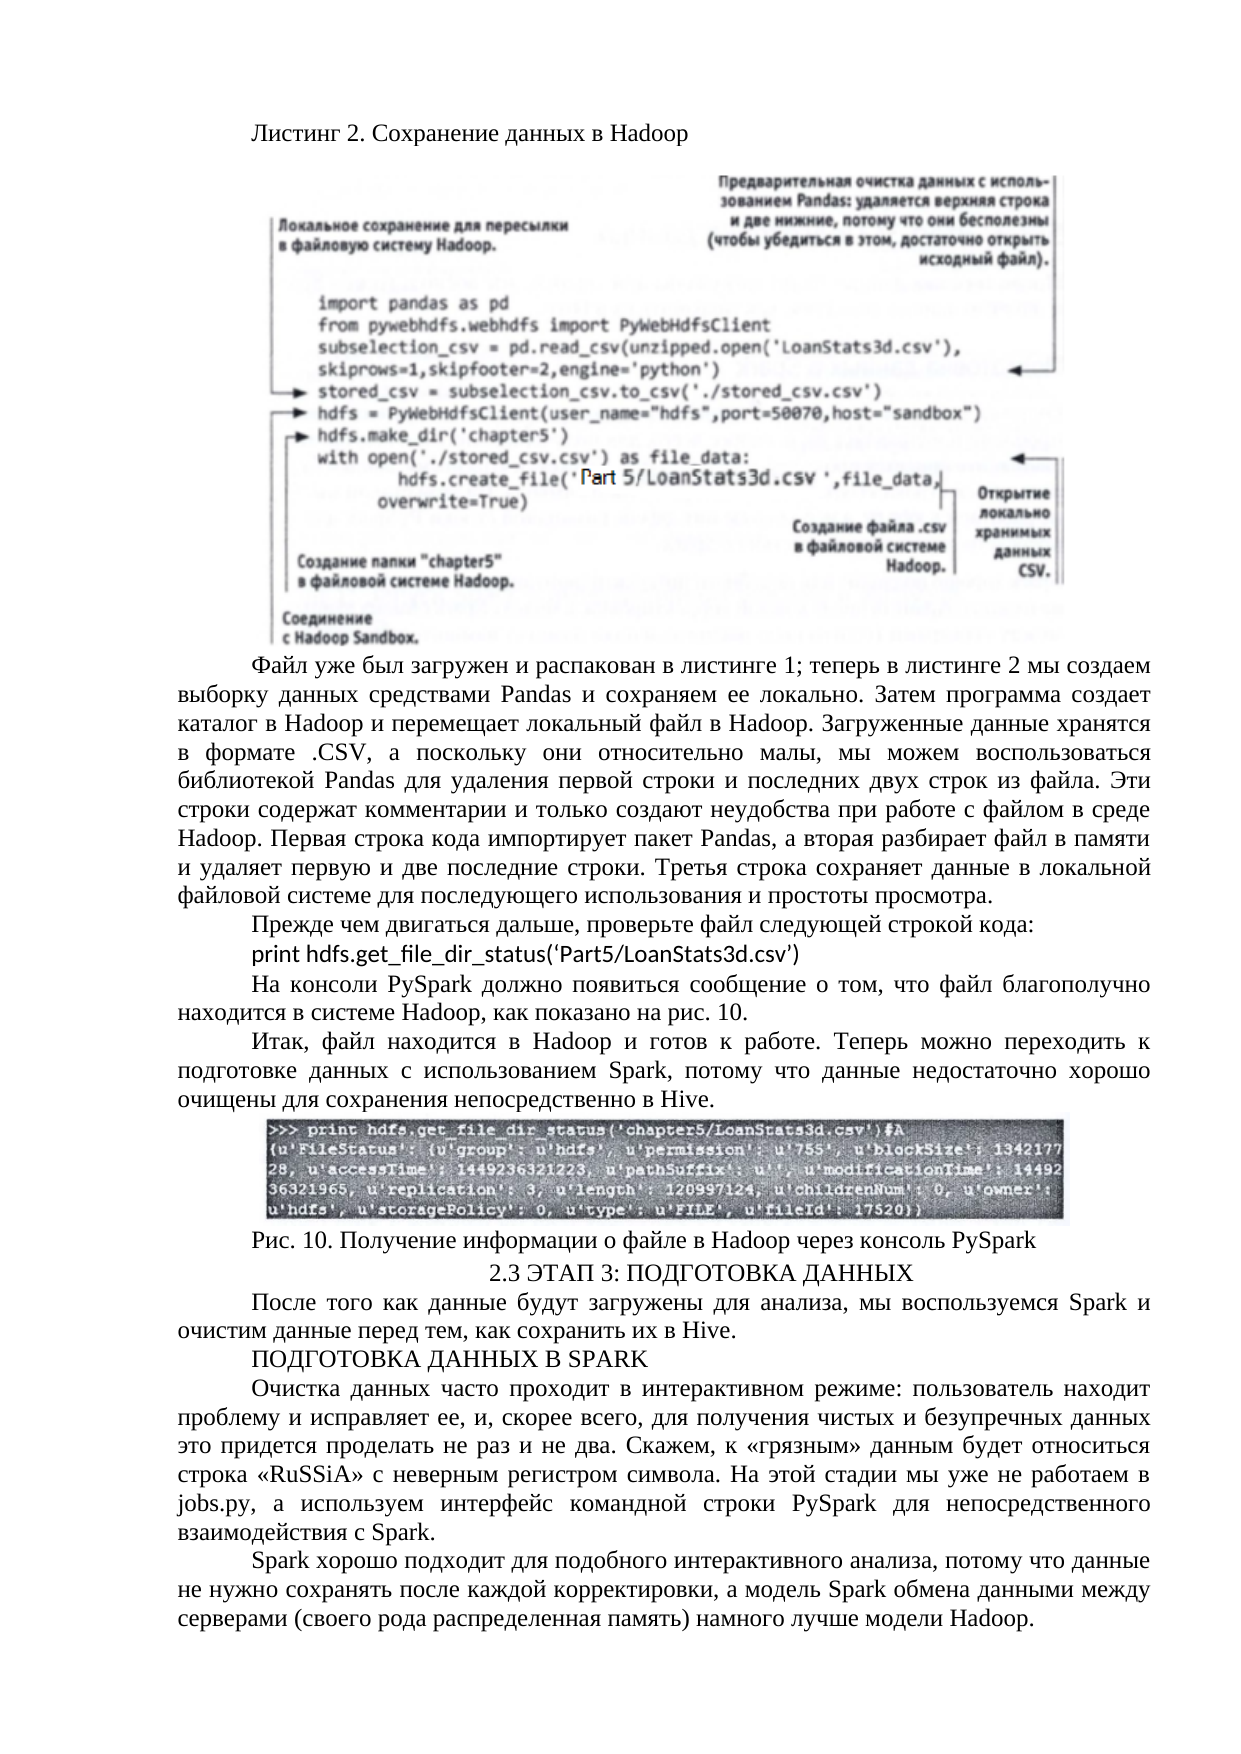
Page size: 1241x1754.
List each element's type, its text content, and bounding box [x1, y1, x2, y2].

text Прежде чем двигаться дальше, проверьте файл следующей строкой кода: [177, 909, 1152, 938]
text Рис. 10. Получение информации о файле в Hadoop через консоль PySpark [177, 1225, 1152, 1254]
text ПОДГОТОВКА ДАННЫХ В SPARK [177, 1344, 1152, 1373]
text print hdfs.get_file_dir_status(‘Part5/LoanStats3d.csv’) [177, 938, 1152, 969]
picture [249, 146, 1080, 651]
subtitle 2.3 ЭТАП 3: ПОДГОТОВКА ДАННЫХ [177, 1258, 1152, 1287]
text Файл уже был загружен и распакован в листинге 1; теперь в листинге 2 мы создаем выборку данных средствами Pandas и сохраняем ее локально. Затем программа создает каталог в Hadoop и перемещает локальный файл в Hadoop. Загруженные данные хранятся в формате .CSV, а поскольку они относительно малы, мы можем воспользоваться библиотекой Pandas для удаления первой строки и последних двух строк из файла. Эти строки содержат комментарии и только создают неудобства при работе с файлом в среде Hadoop. Первая строка кода импортирует пакет Pandas, а вторая разбирает файл в памяти и удаляет первую и две последние строки. Третья строка сохраняет данные в локальной файловой системе для последующего использования и простоты просмотра. [177, 651, 1152, 909]
text Итак, файл находится в Hadoop и готов к работе. Теперь можно переходить к подготовке данных с использованием Spark, потому что данные недостаточно хорошо очищены для сохранения непосредственно в Hive. [177, 1026, 1152, 1112]
text Листинг 2. Сохранение данных в Hadoop [177, 118, 1152, 147]
text Spark хорошо подходит для подобного интерактивного анализа, потому что данные не нужно сохранять после каждой корректировки, а модель Spark обмена данными между серверами (своего рода распределенная память) намного лучше модели Hadoop. [177, 1546, 1152, 1632]
text После того как данные будут загружены для анализа, мы воспользуемся Spark и очистим данные перед тем, как сохранить их в Hive. [177, 1287, 1152, 1344]
text На консоли PySpark должно появиться сообщение о том, что файл благополучно находится в системе Hadoop, как показано на рис. 10. [177, 969, 1152, 1026]
text Очистка данных часто проходит в интерактивном режиме: пользователь находит проблему и исправляет ее, и, скорее всего, для получения чистых и безупречных данных это придется проделать не раз и не два. Скажем, к «грязным» данным будет относиться строка «RuSSiA» с неверным регистром символа. На этой стадии мы уже не работаем в jobs.ру, а используем интерфейс командной строки PySpark для непосредственного взаимодействия с Spark. [177, 1373, 1152, 1546]
